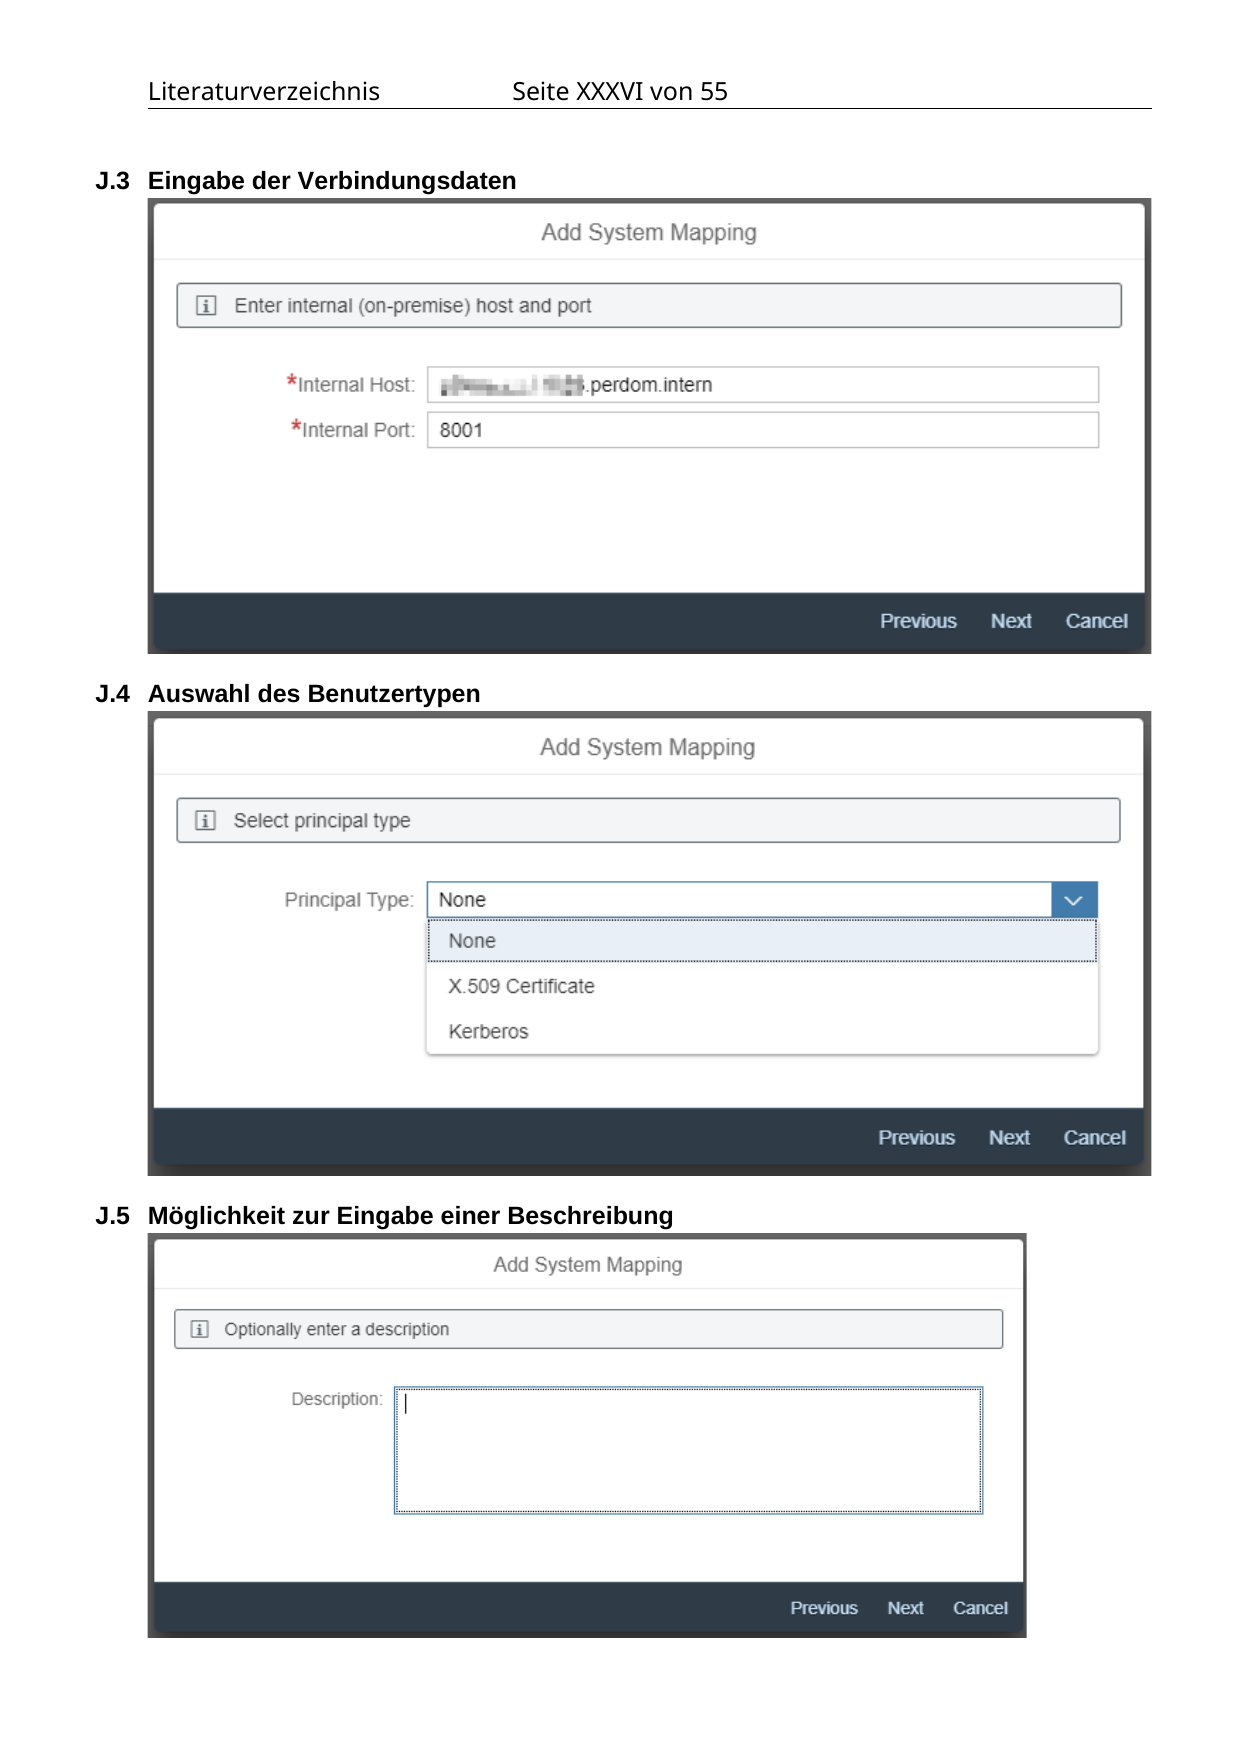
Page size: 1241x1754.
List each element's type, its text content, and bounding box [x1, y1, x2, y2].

text Möglichkeit zur Eingabe einer Beschreibung [95, 1201, 1152, 1229]
picture [147, 198, 1152, 654]
text Eingabe der Verbindungsdaten [95, 166, 1152, 195]
text Auswahl des Benutzertypen [95, 679, 1152, 707]
picture [147, 711, 1152, 1176]
picture [147, 1233, 1027, 1638]
